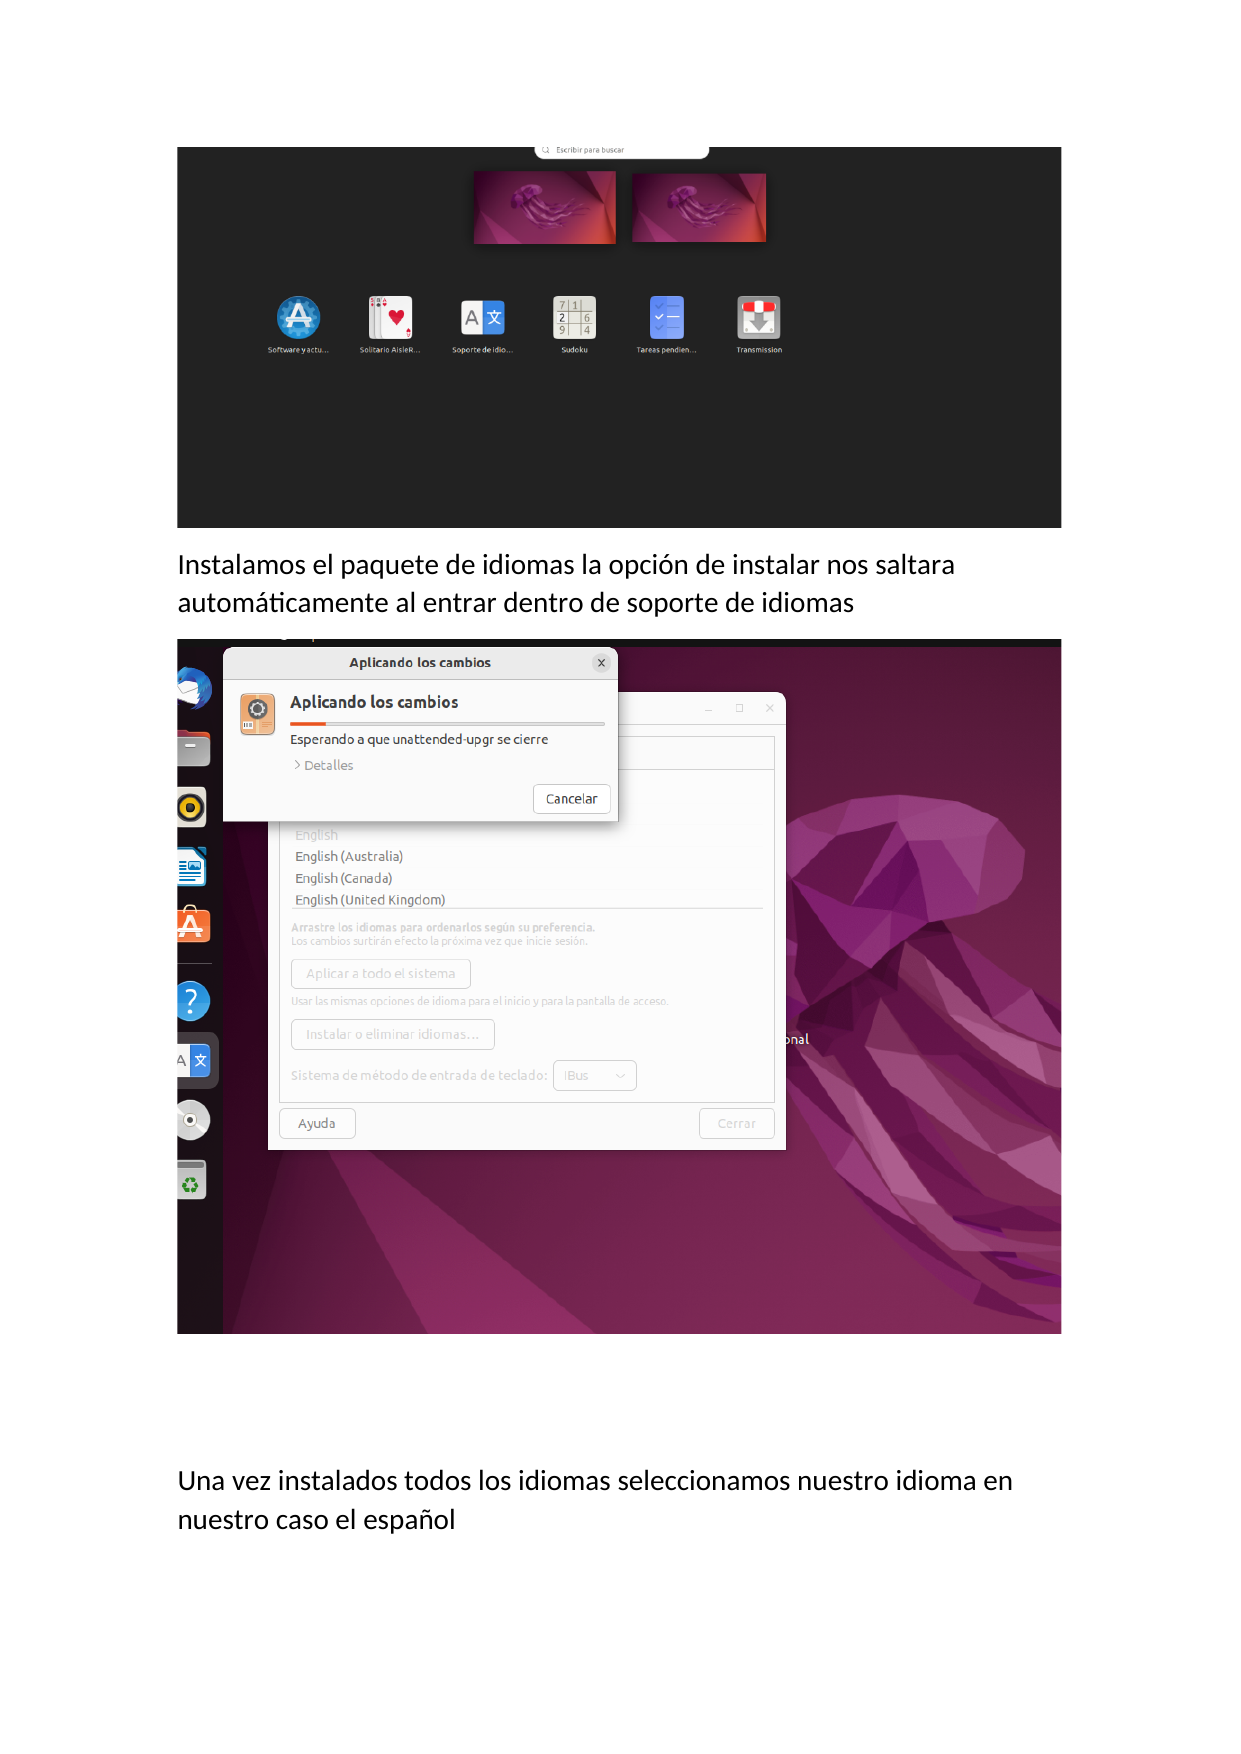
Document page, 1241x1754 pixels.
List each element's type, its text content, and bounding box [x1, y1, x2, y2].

text Instalamos el paquete de idiomas la opción de instalar nos saltara automáticamente al entrar dentro de soporte de idiomas [177, 546, 1063, 620]
picture [177, 147, 1062, 528]
picture [177, 639, 1062, 1334]
text Una vez instalados todos los idiomas seleccionamos nuestro idioma en nuestro caso el español [177, 1462, 1063, 1537]
